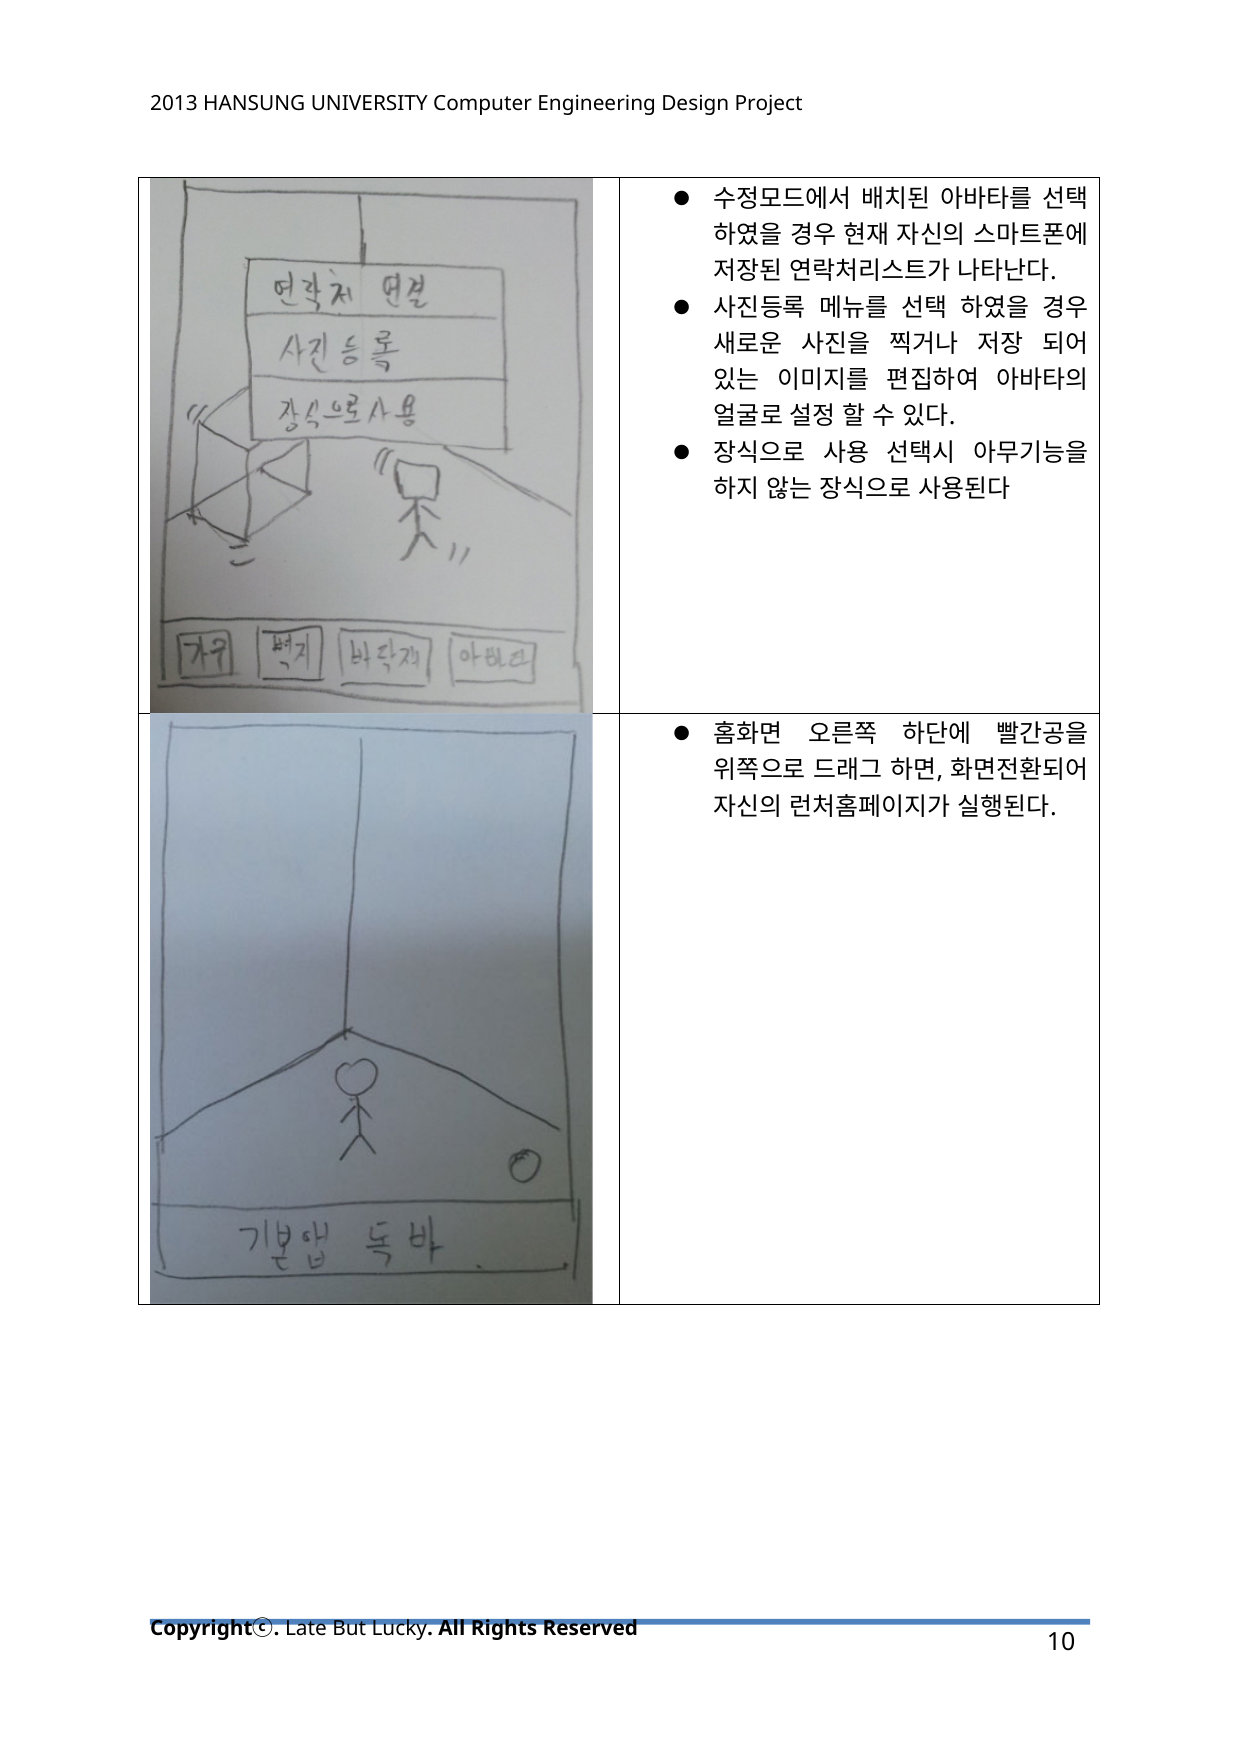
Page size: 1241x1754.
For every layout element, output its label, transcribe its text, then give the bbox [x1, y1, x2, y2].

table_cell 홈화면 오른쪽 하단에 빨간공을 위쪽으로 드래그 하면, 화면전환되어 자신의 런처홈페이지가 실행된다. [620, 714, 1099, 1304]
table_cell [139, 714, 150, 1304]
picture [150, 178, 593, 1304]
table_cell [139, 178, 150, 712]
table_cell [593, 714, 619, 1304]
table_cell 수정모드에서 배치된 아바타를 선택 하였을 경우 현재 자신의 스마트폰에 저장된 연락처리스트가 나타난다. 사진등록 메뉴를 선택 하였을 경우 새로운 사진을 찍거나 저장 되어 있는 이미지를 편집하여 아바타의 얼굴로 설정 할 수 있다. 장식으로 사용 선택시 아무기능을 하지 않는 장식으로 사용된다 [620, 178, 1099, 712]
table_cell [593, 178, 619, 712]
